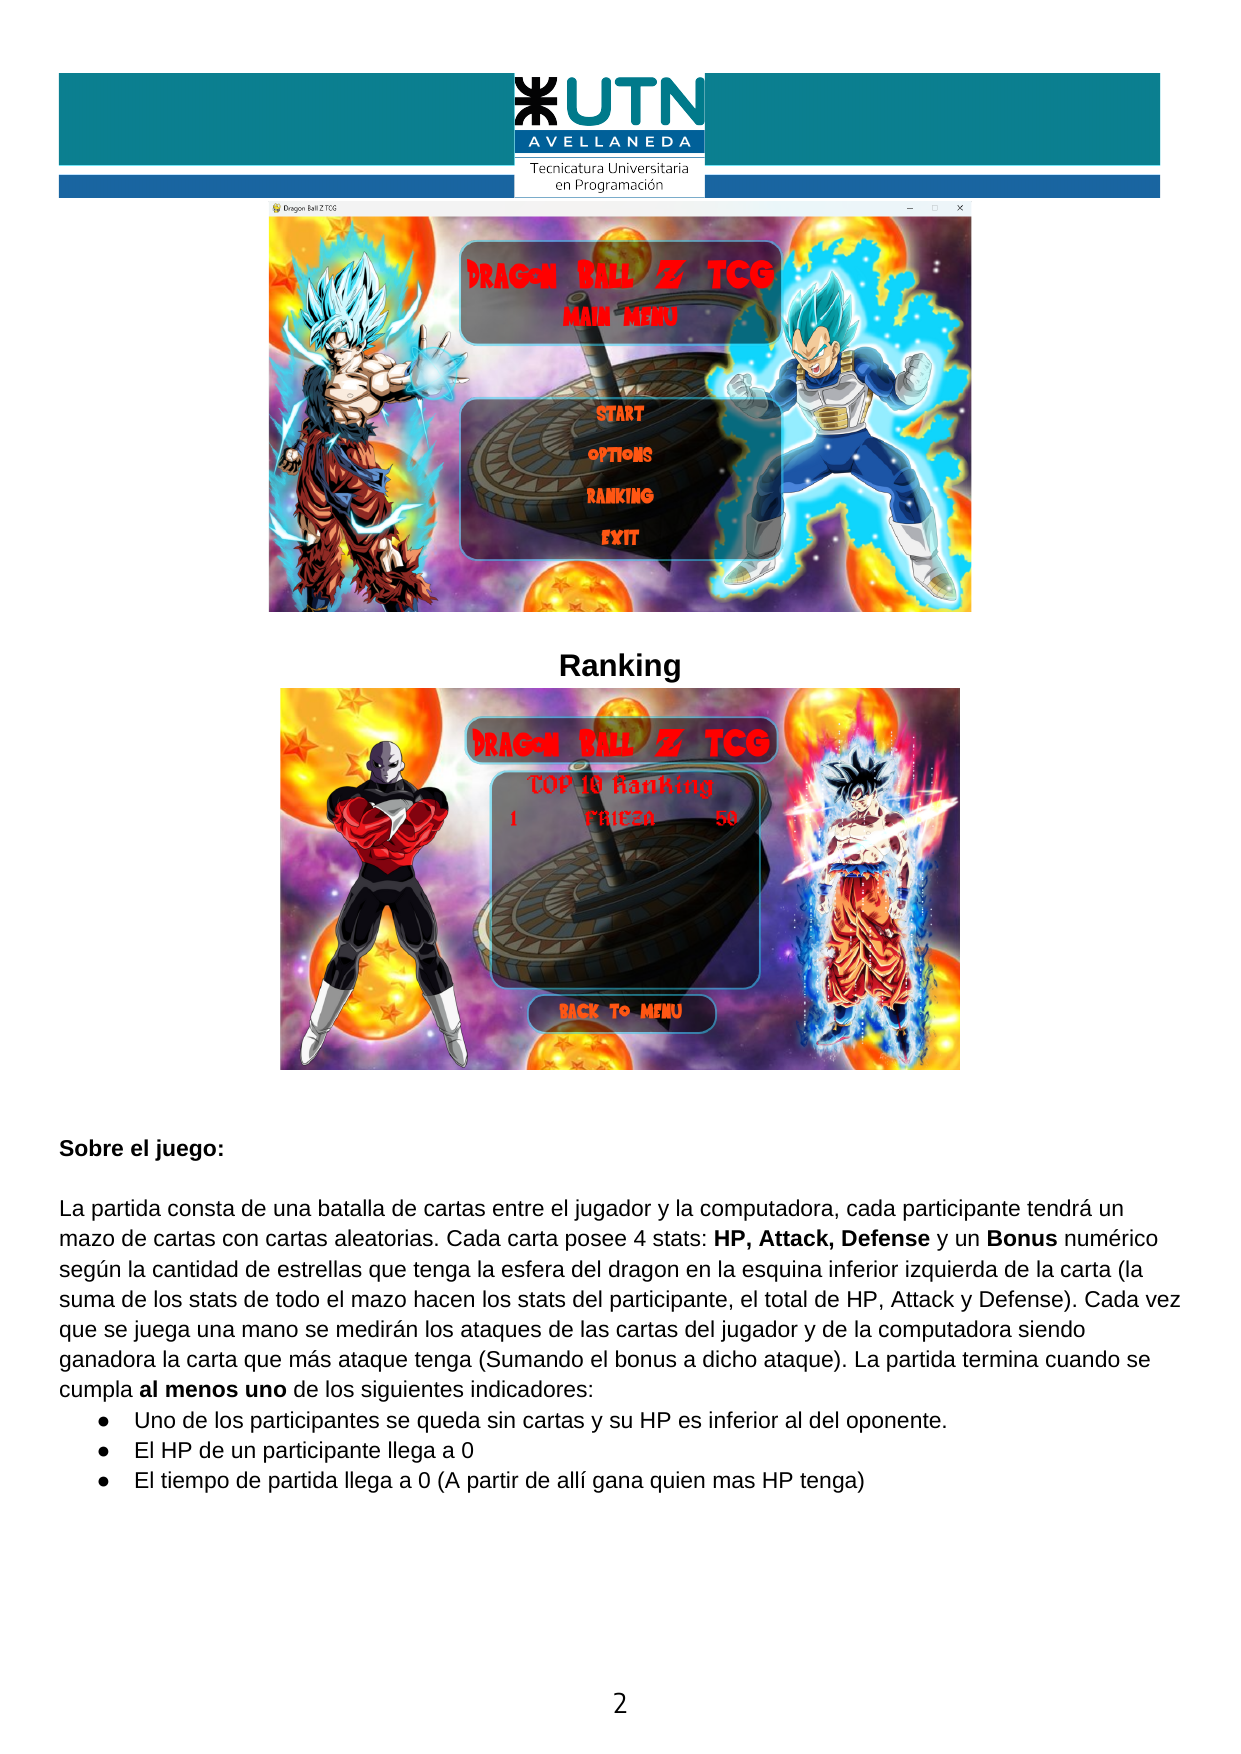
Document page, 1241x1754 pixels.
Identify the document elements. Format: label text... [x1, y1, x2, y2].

text Ranking [59, 647, 1181, 683]
picture [280, 688, 960, 1070]
list Uno de los participantes se queda sin cartas y su HP es inferior al del oponente. [96, 1407, 1181, 1433]
text Sobre el juego: [59, 1135, 1181, 1161]
text La partida consta de una batalla de cartas entre el jugador y la computadora, cada participante tendrá un mazo de cartas con cartas aleatorias. Cada carta posee 4 stats: HP, Attack, Defense y un Bonus numérico según la cantidad de estrellas que tenga la esfera del dragon en la esquina inferior izquierda de la carta (la suma de los stats de todo el mazo hacen los stats del participante, el total de HP, Attack y Defense). Cada vez que se juega una mano se medirán los ataques de las cartas del jugador y de la computadora siendo ganadora la carta que más ataque tenga (Sumando el bonus a dicho ataque). La partida termina cuando se cumpla al menos uno de los siguientes indicadores: [59, 1195, 1181, 1403]
list El tiempo de partida llega a 0 (A partir de allí gana quien mas HP tenga) [96, 1467, 1181, 1493]
picture [268, 201, 972, 612]
list El HP de un participante llega a 0 [96, 1437, 1181, 1463]
picture [58, 73, 1161, 198]
